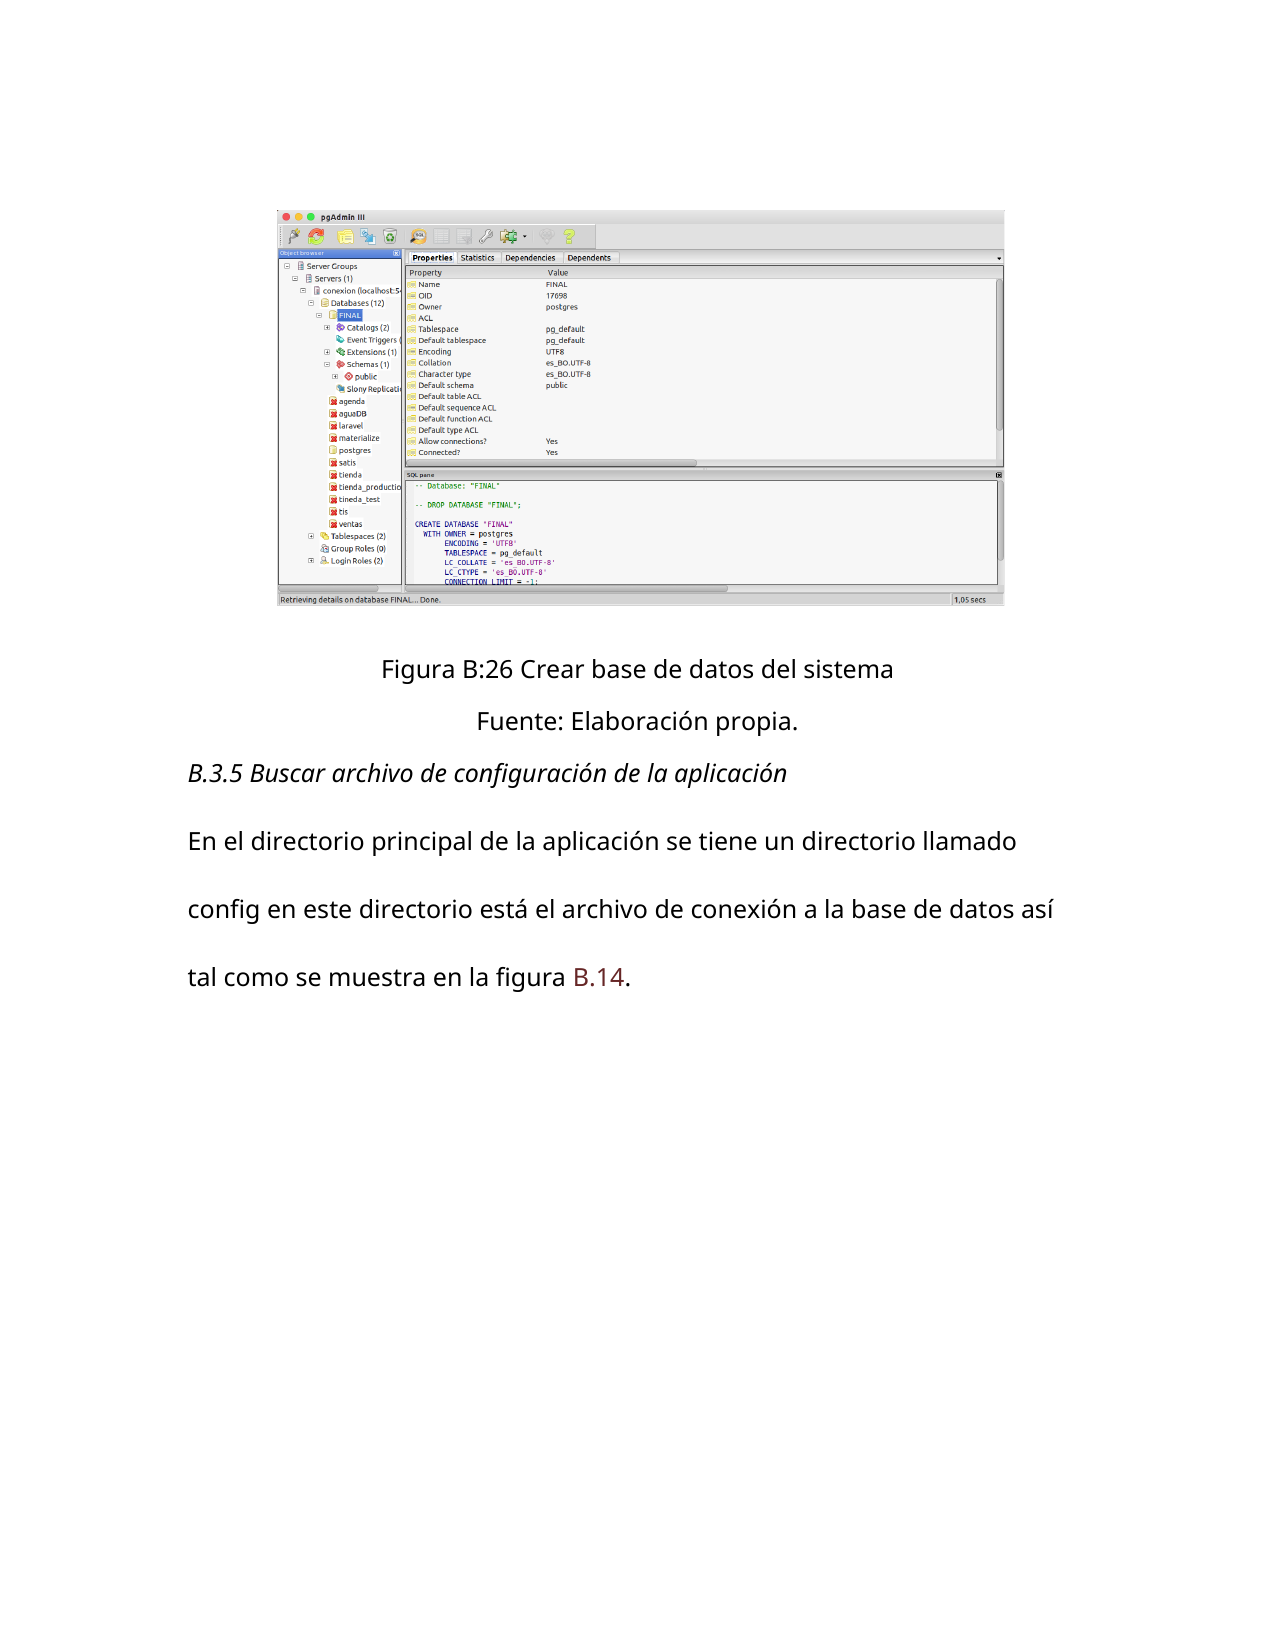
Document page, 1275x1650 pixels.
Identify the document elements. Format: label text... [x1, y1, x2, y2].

text En el directorio principal de la aplicación se tiene un directorio llamado config en este directorio está el archivo de conexión a la base de datos así tal como se muestra en la figura B.14. [187, 823, 1087, 994]
subtitle B.3.5 Buscar archivo de configuración de la aplicación [187, 755, 1087, 789]
text Fuente: Elaboración propia. [187, 703, 1087, 738]
